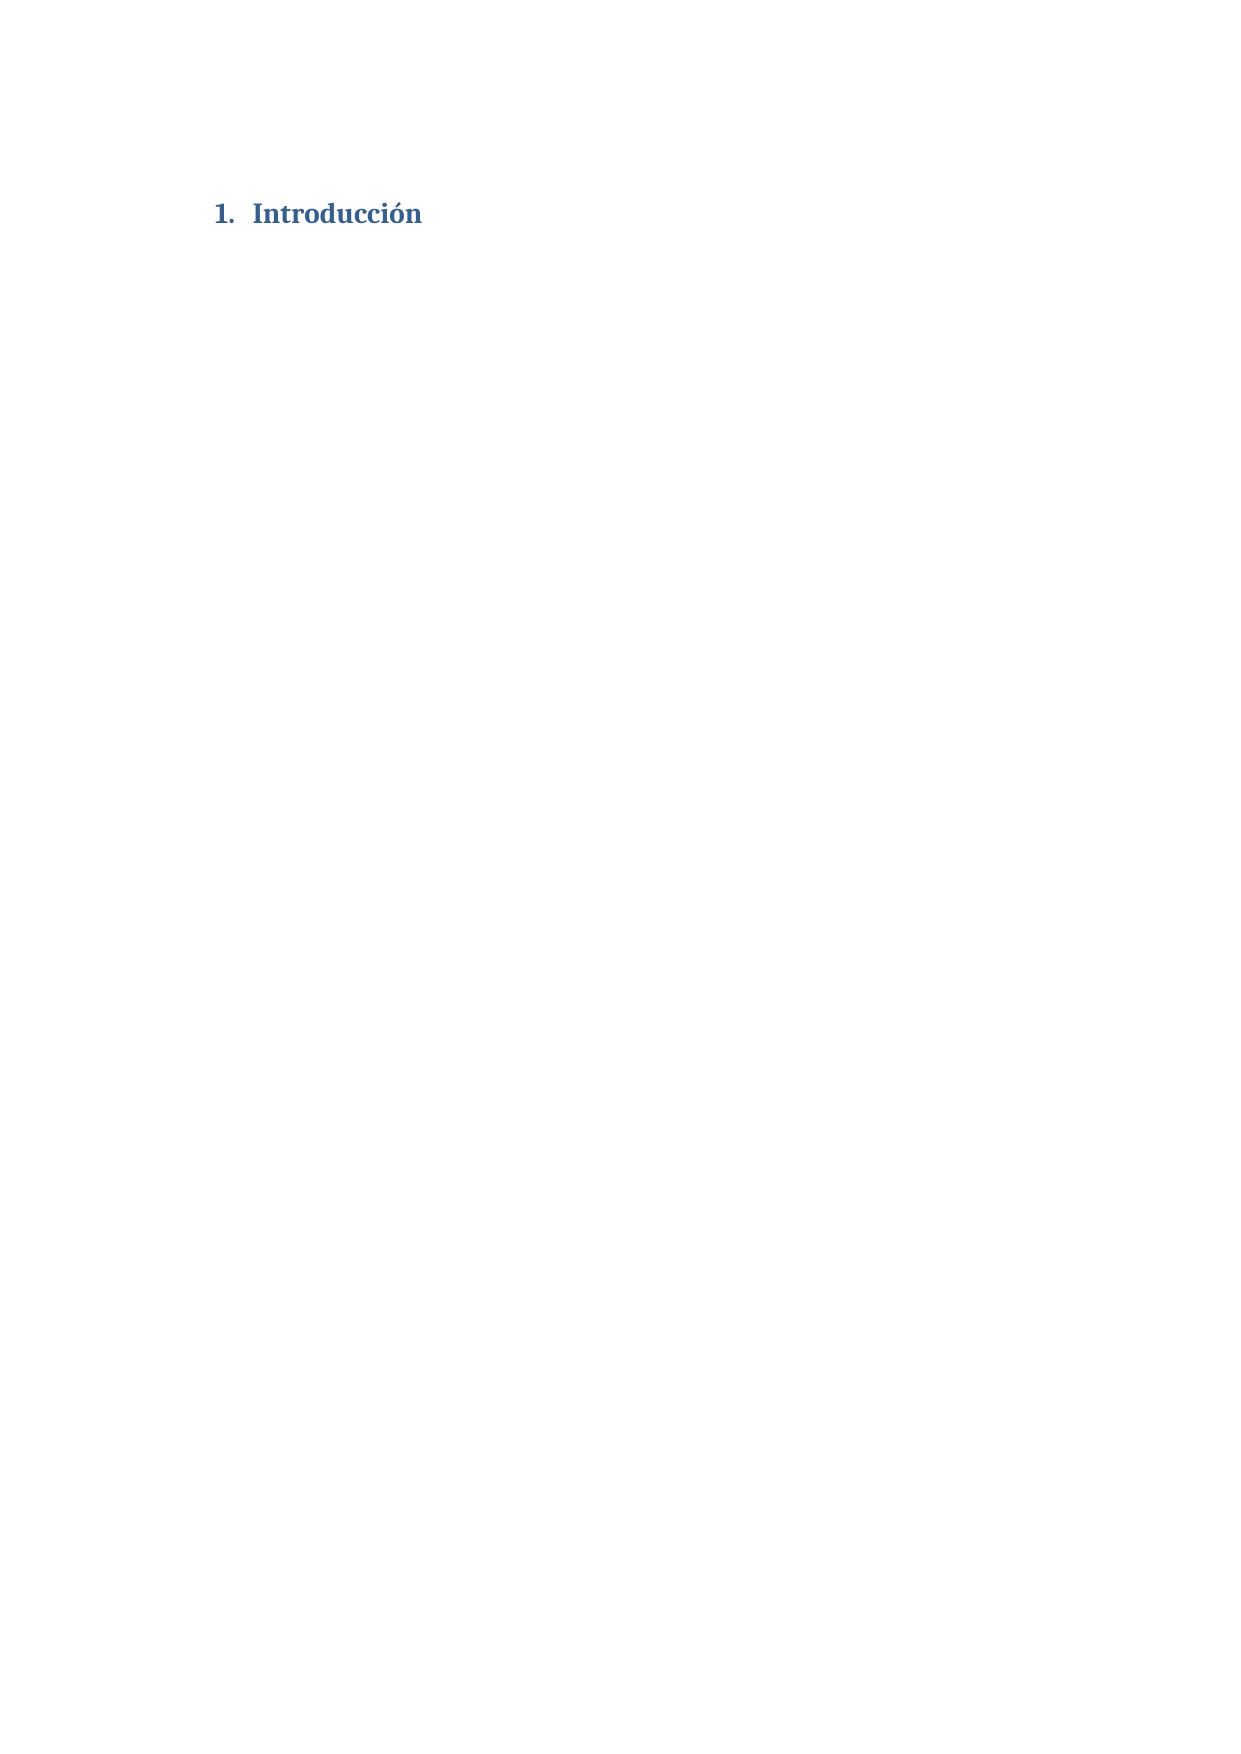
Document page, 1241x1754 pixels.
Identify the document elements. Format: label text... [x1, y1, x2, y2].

subtitle Introducción [215, 198, 1063, 231]
